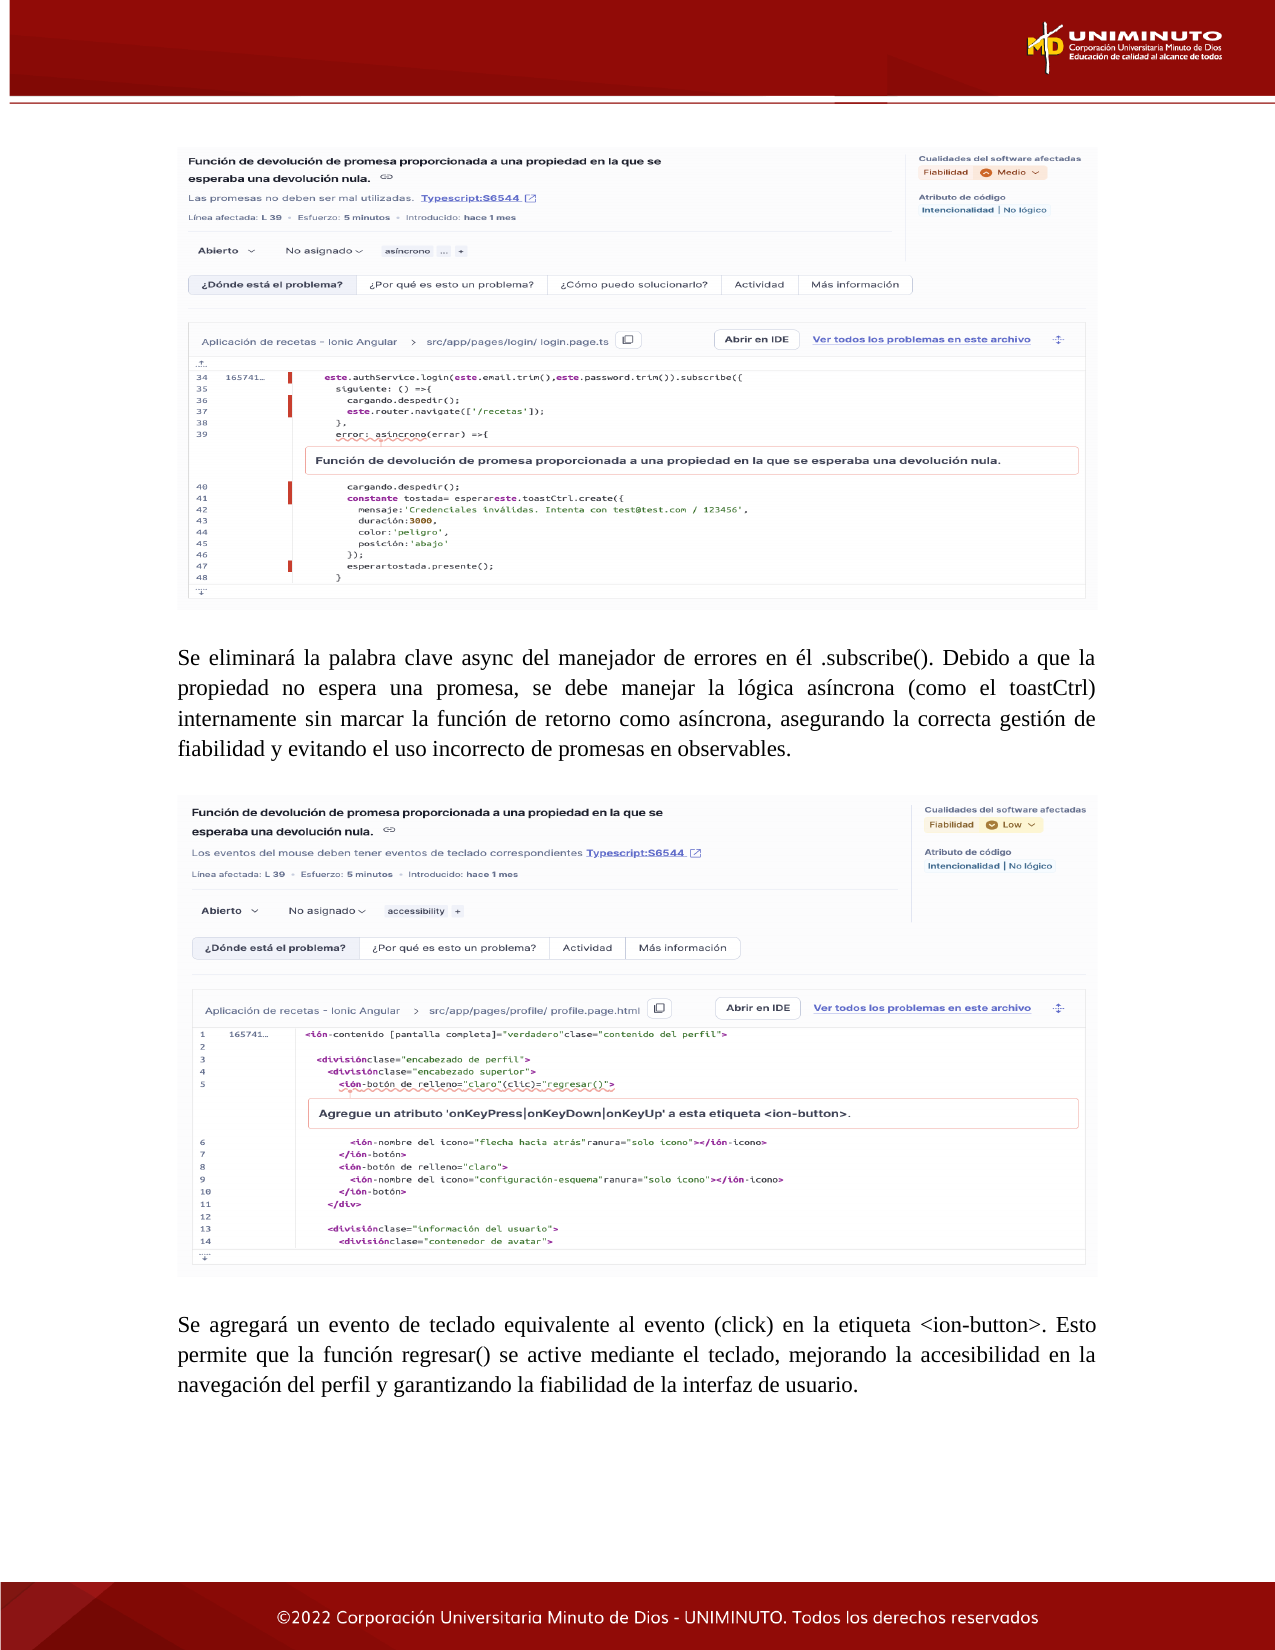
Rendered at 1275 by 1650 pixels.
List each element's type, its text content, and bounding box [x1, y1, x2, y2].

text Se eliminará la palabra clave async del manejador de errores en él .subscribe(). Debido a que la propiedad no espera una promesa, se debe manejar la lógica asíncrona (como el toastCtrl) internamente sin marcar la función de retorno como asíncrona, asegurando la correcta gestión de fiabilidad y evitando el uso incorrecto de promesas en observables. [177, 644, 1098, 761]
picture [177, 795, 1098, 1277]
picture [9, 0, 1275, 105]
text Se agregará un evento de teclado equivalente al evento (click) en la etiqueta <ion-button>. Esto permite que la función regresar() se active mediante el teclado, mejorando la accesibilidad en la navegación del perfil y garantizando la fiabilidad de la interfaz de usuario. [177, 1311, 1098, 1398]
picture [0, 1582, 1275, 1650]
picture [177, 147, 1098, 610]
